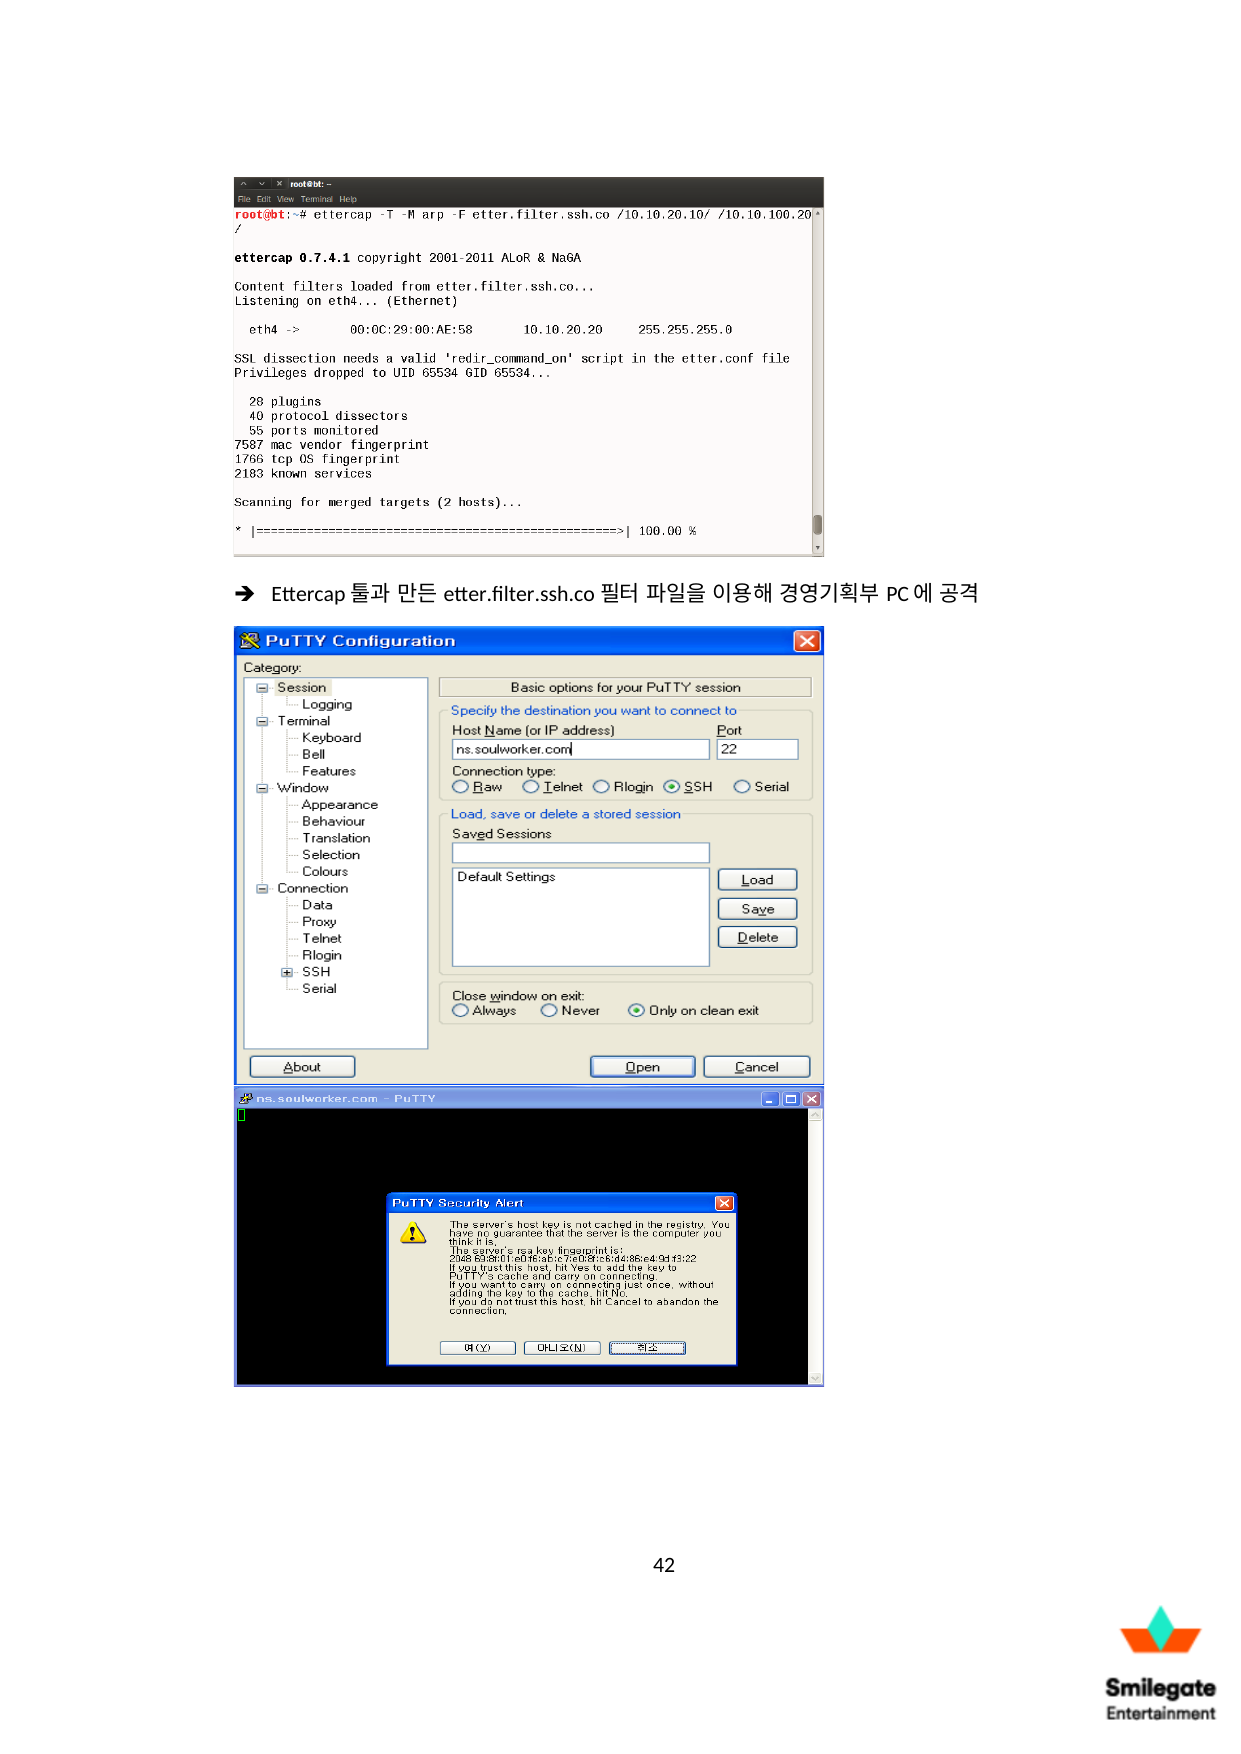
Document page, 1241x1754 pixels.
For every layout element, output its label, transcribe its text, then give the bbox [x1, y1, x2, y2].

picture [233, 177, 825, 557]
picture [233, 1086, 825, 1387]
list Ettercap 툴과 만든 etter.filter.ssh.co 필터 파일을 이용해 경영기획부 PC에 공격 [234, 576, 1090, 607]
picture [233, 626, 825, 1085]
picture [1090, 1604, 1228, 1733]
